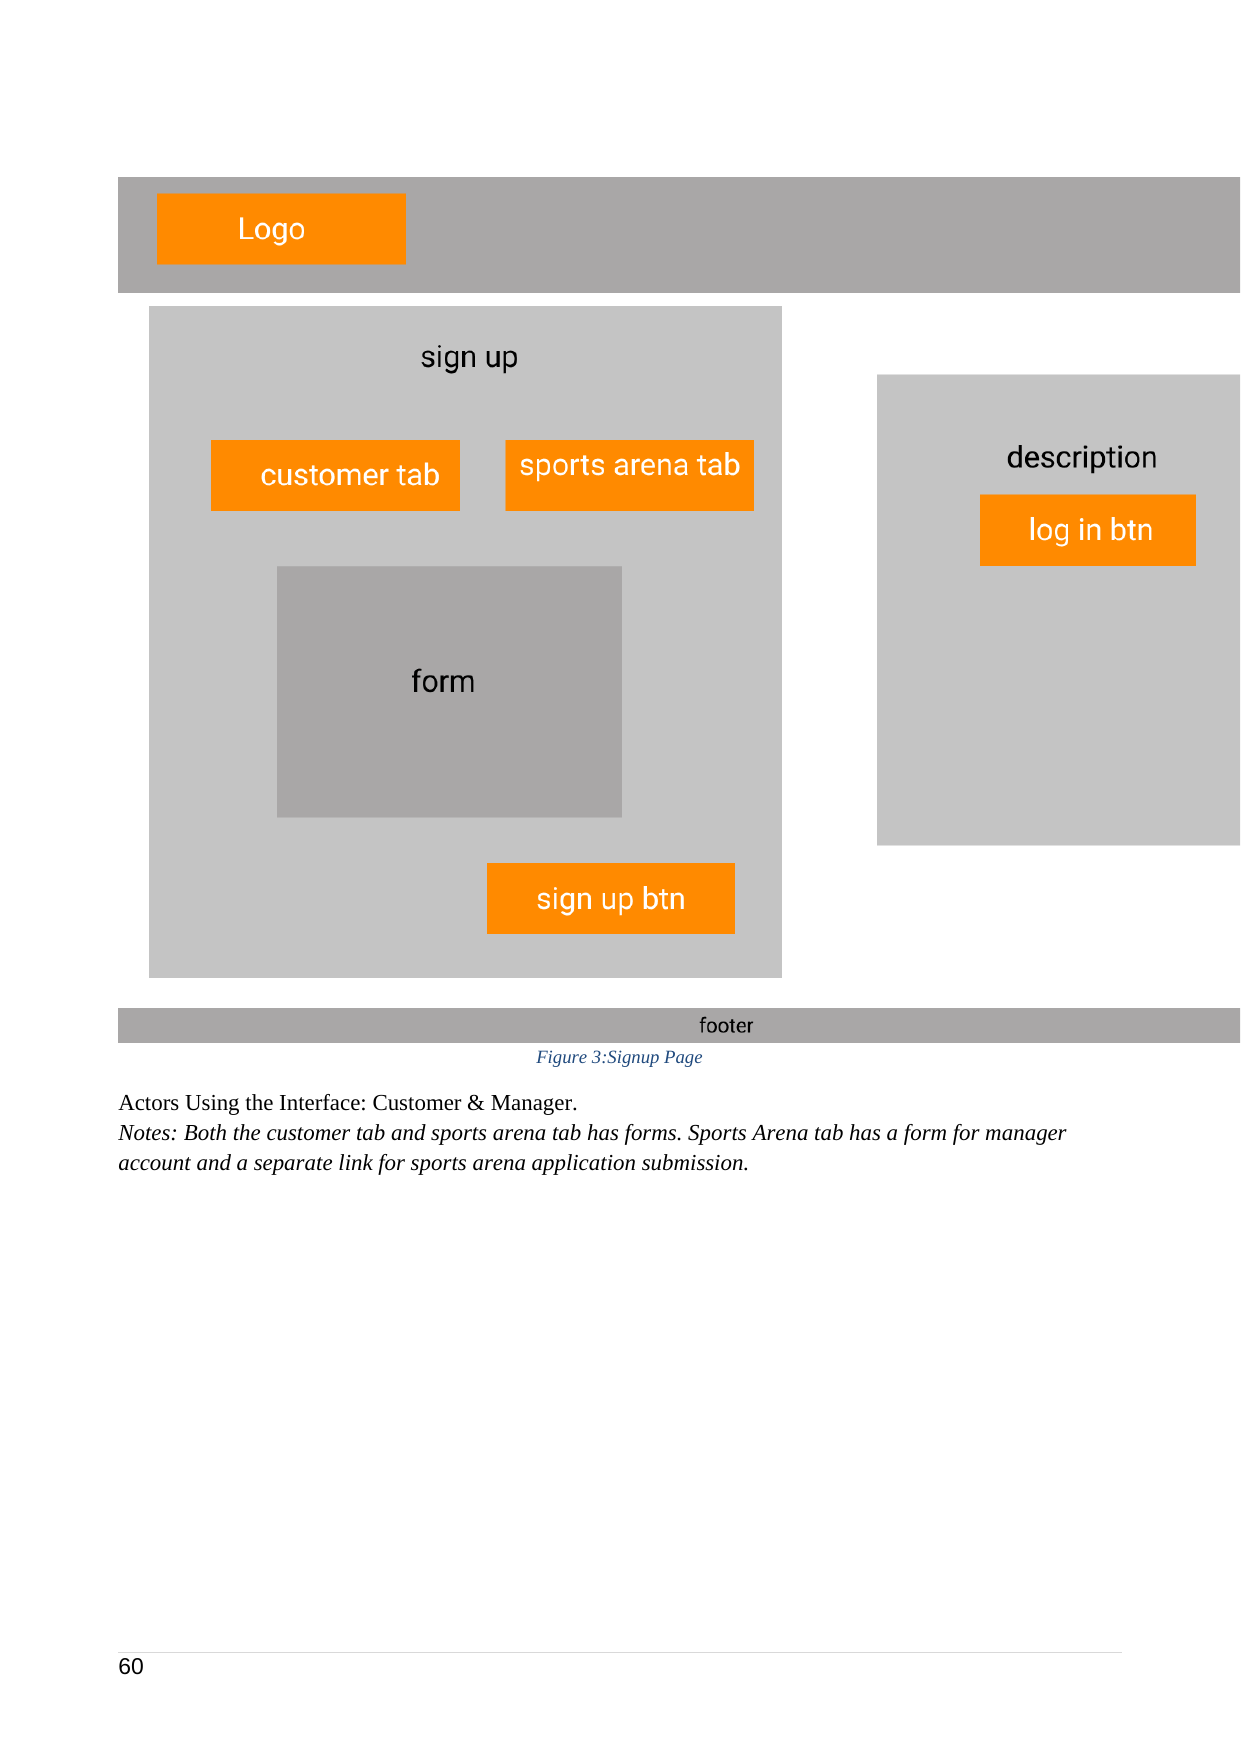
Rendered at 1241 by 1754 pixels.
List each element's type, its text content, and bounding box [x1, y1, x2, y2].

text Actors Using the Interface: Customer & Manager. [118, 1089, 1122, 1115]
text Figure 3:Signup Page [118, 1046, 1122, 1068]
picture [118, 177, 1241, 1043]
text Notes: Both the customer tab and sports arena tab has forms. Sports Arena tab has a form for manager account and a separate link for sports arena application submission. [118, 1119, 1122, 1175]
